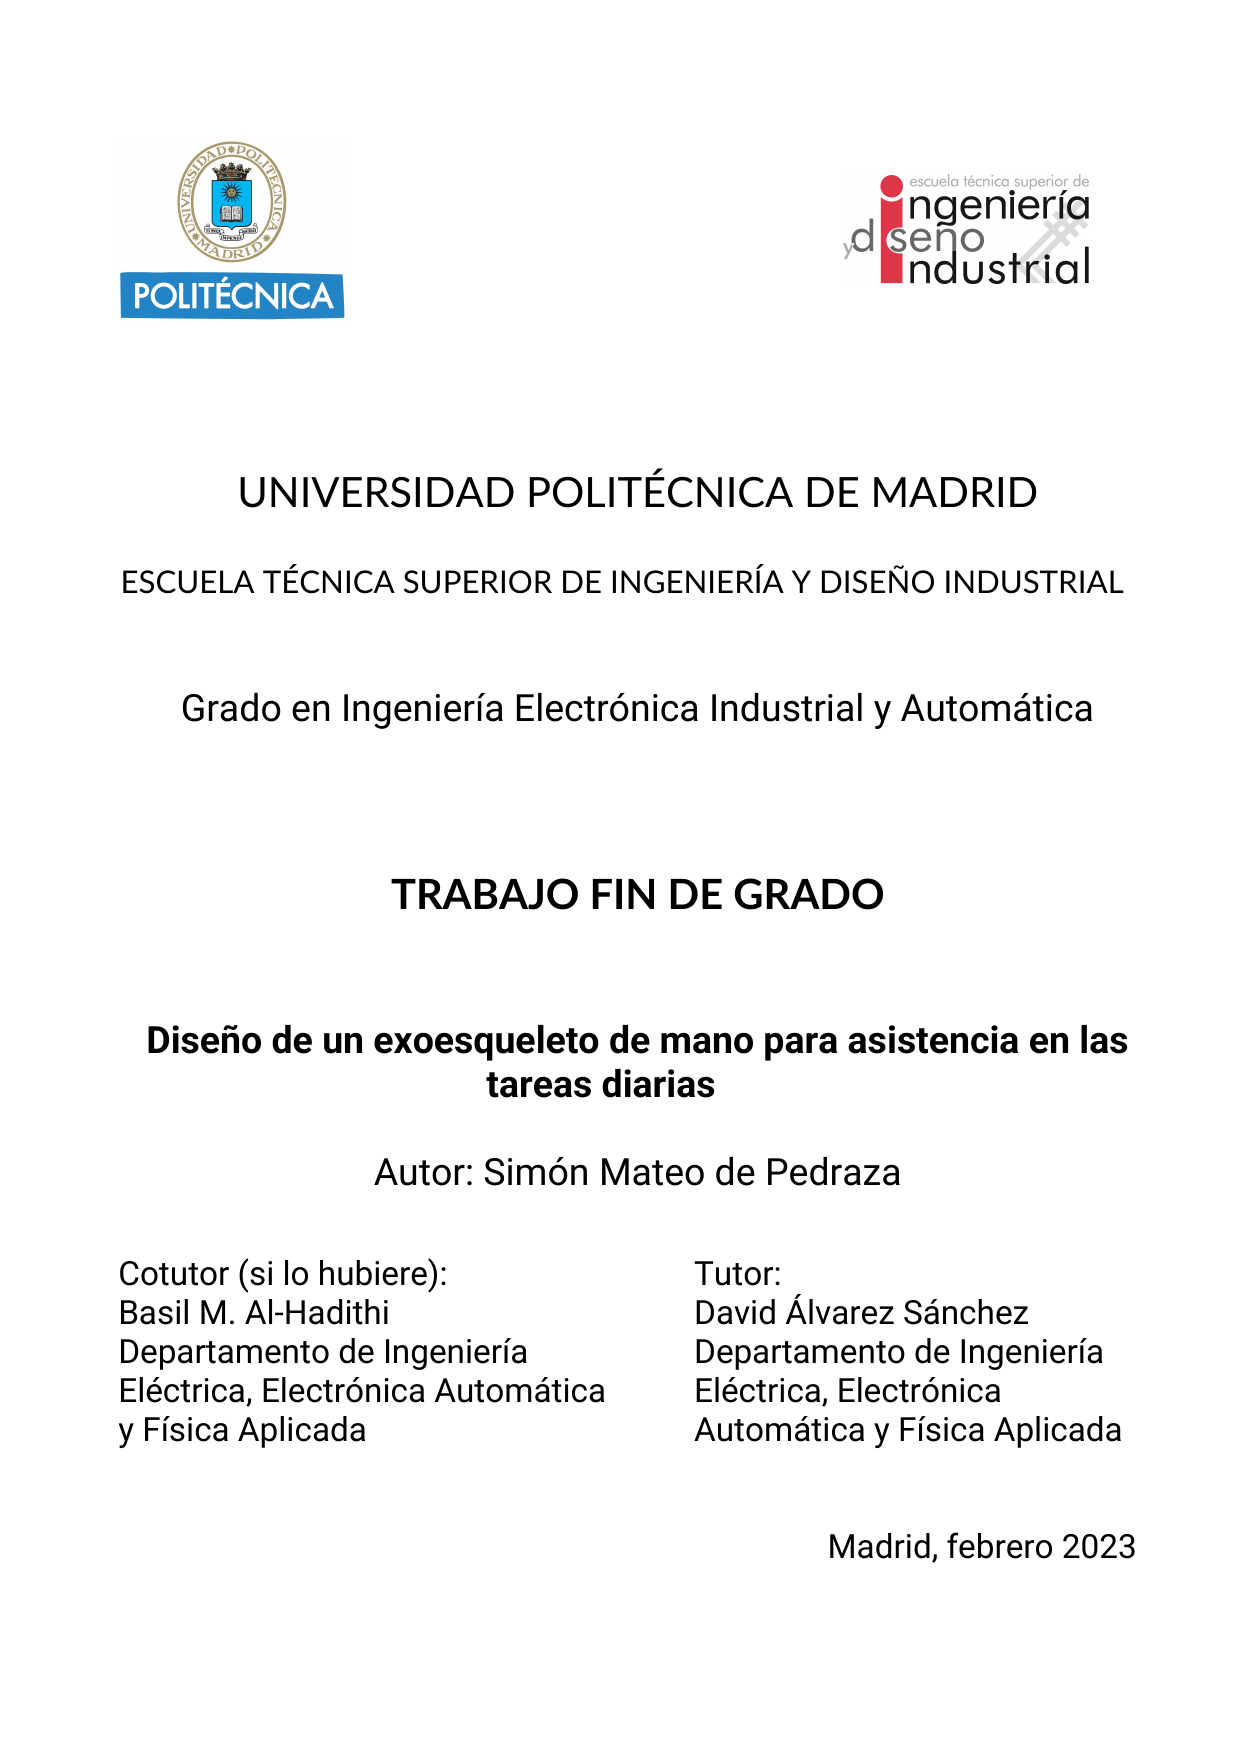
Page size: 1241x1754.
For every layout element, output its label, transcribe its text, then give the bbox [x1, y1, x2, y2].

text Madrid, febrero 2023 [118, 1528, 1137, 1567]
picture [117, 140, 350, 322]
text Basil M. Al-Hadithi [118, 1293, 591, 1332]
text Grado en Ingeniería Electrónica Industrial y Automática [44, 686, 1158, 730]
text Tutor: [664, 1254, 1137, 1293]
text TRABAJO FIN DE GRADO [44, 868, 1158, 918]
text ESCUELA TÉCNICA SUPERIOR DE INGENIERÍA Y DISEÑO INDUSTRIAL [44, 563, 1126, 600]
text Autor: Simón Mateo de Pedraza [44, 1150, 1158, 1194]
text Diseño de un exoesqueleto de mano para asistencia en las tareas diarias [44, 1018, 1158, 1106]
text David Álvarez Sánchez Departamento de Ingeniería Eléctrica, Electrónica Automática y Física Aplicada [694, 1293, 1137, 1449]
text Departamento de Ingeniería Eléctrica, Electrónica Automática y Física Aplicada [118, 1332, 611, 1449]
text Cotutor (si lo hubiere): [118, 1254, 591, 1293]
text UNIVERSIDAD POLITÉCNICA DE MADRID [44, 466, 1158, 516]
